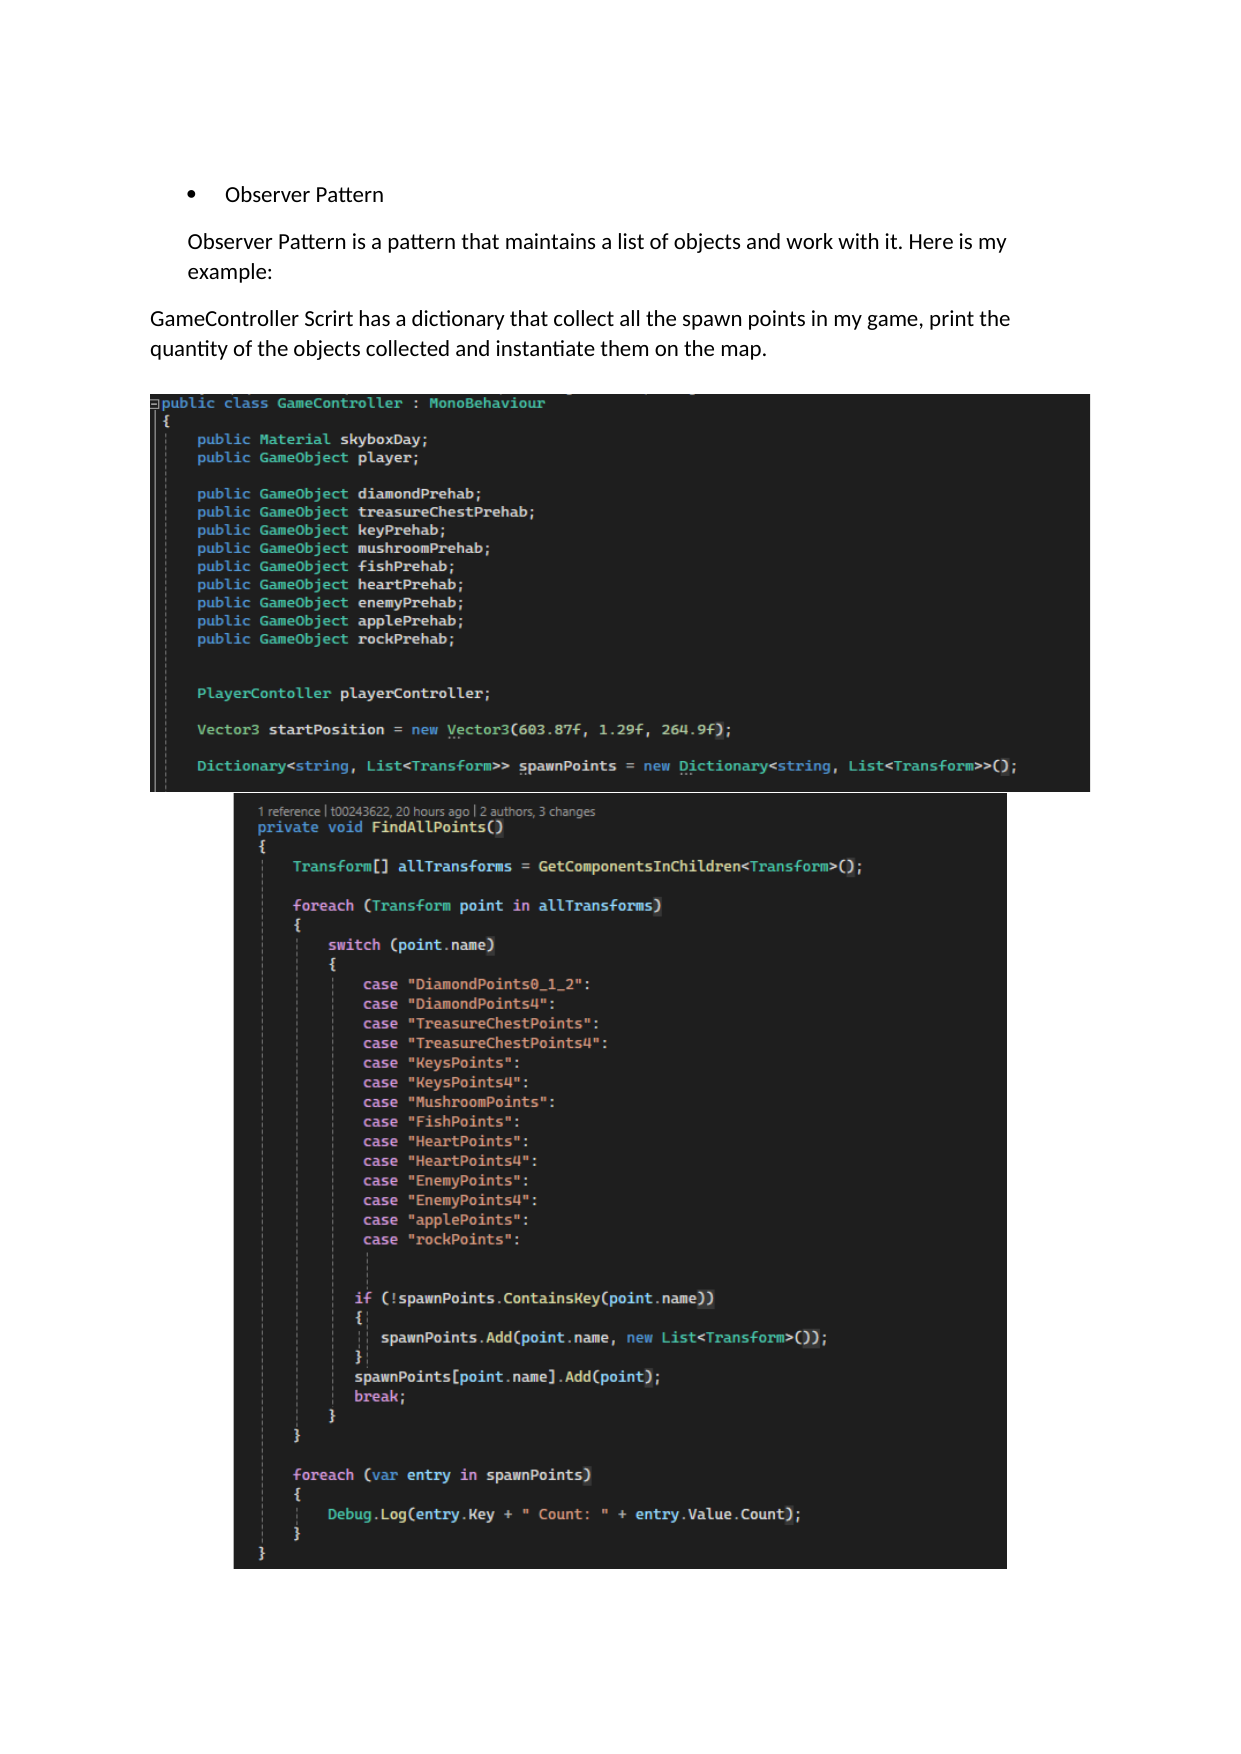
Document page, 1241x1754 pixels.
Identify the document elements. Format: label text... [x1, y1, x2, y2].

list Observer Pattern [187, 180, 1090, 208]
picture [233, 793, 1007, 1569]
text GameController Scrirt has a dictionary that collect all the spawn points in my game, print the quantity of the objects collected and instantiate them on the map. [150, 304, 1090, 362]
text Observer Pattern is a pattern that maintains a list of objects and work with it. Here is my example: [187, 227, 1090, 285]
picture [150, 394, 1091, 792]
